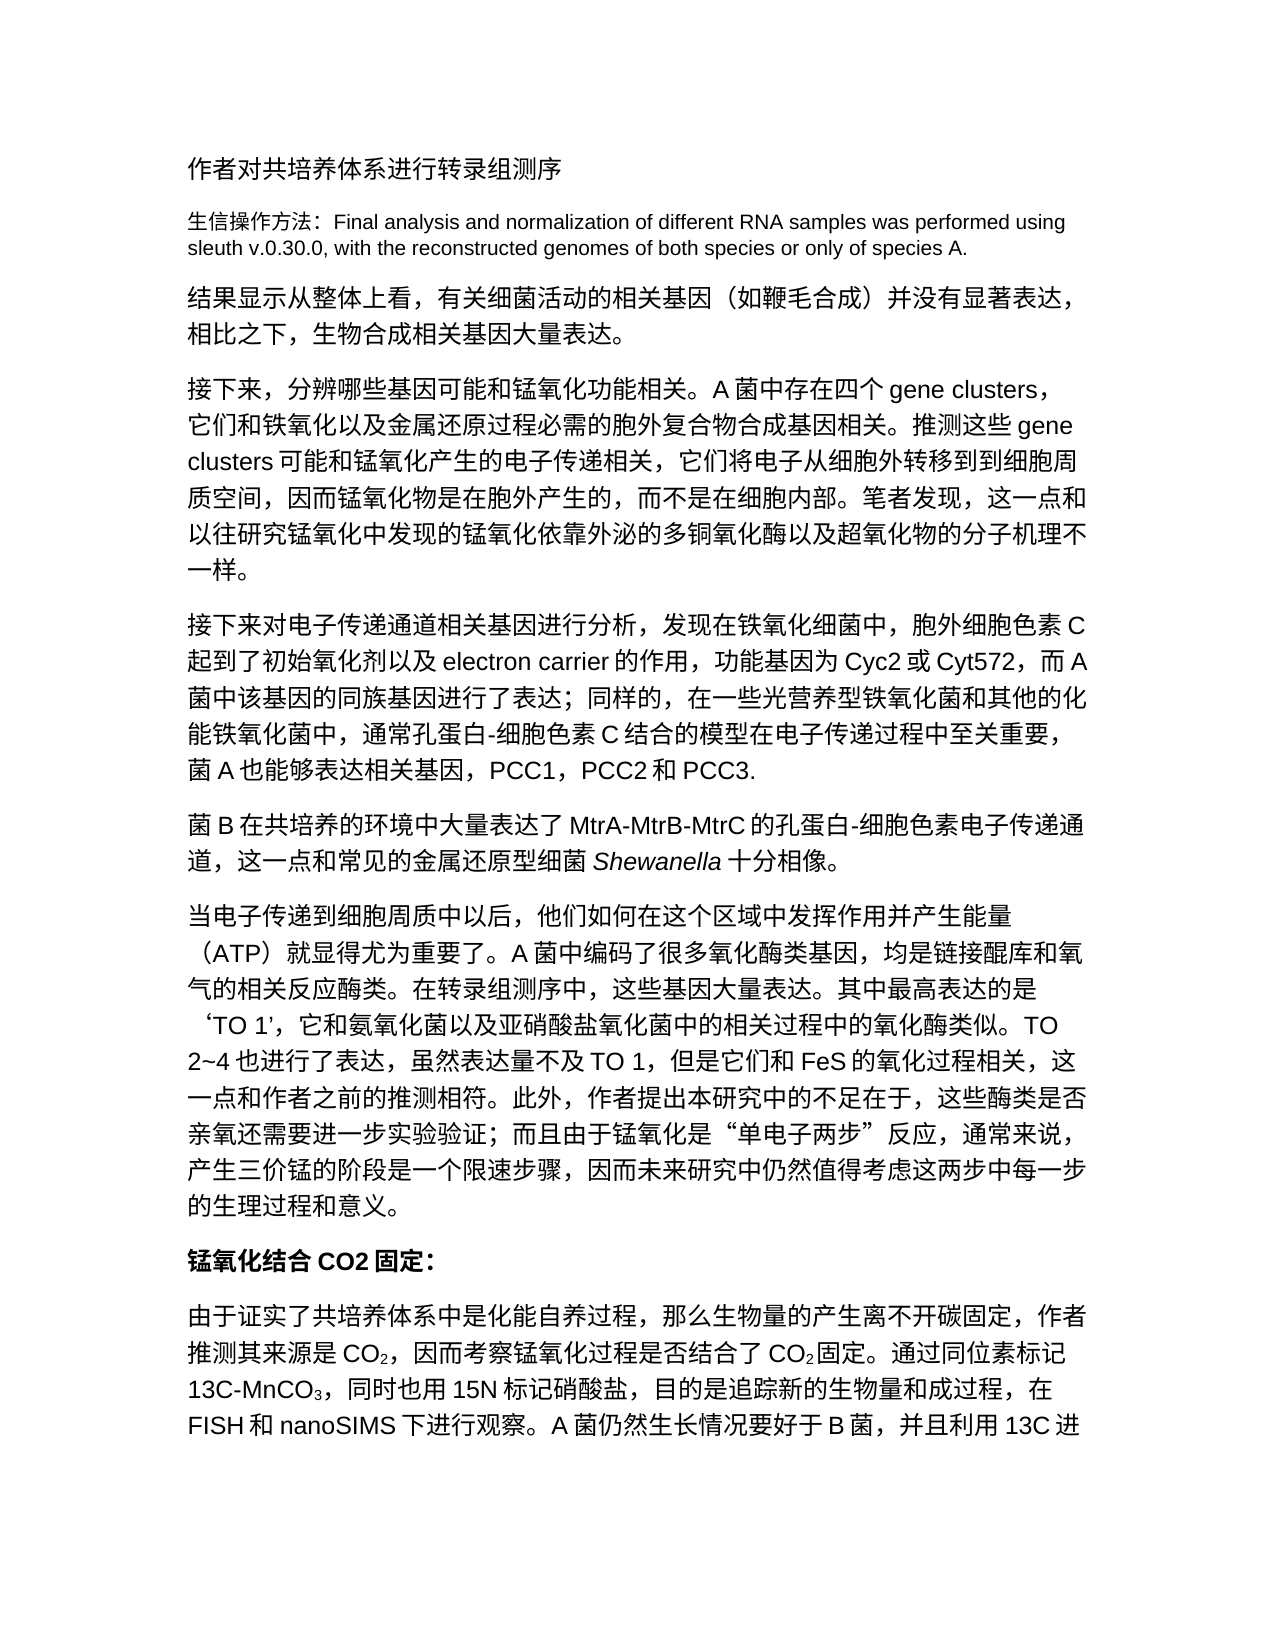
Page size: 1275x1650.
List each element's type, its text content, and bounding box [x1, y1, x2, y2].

text 作者对共培养体系进行转录组测序 [187, 150, 1087, 186]
text 当电子传递到细胞周质中以后，他们如何在这个区域中发挥作用并产生能量（ATP）就显得尤为重要了。A菌中编码了很多氧化酶类基因，均是链接醌库和氧气的相关反应酶类。在转录组测序中，这些基因大量表达。其中最高表达的是‘TO 1’，它和氨氧化菌以及亚硝酸盐氧化菌中的相关过程中的氧化酶类似。TO 2~4也进行了表达，虽然表达量不及TO 1，但是它们和FeS的氧化过程相关，这一点和作者之前的推测相符。此外，作者提出本研究中的不足在于，这些酶类是否亲氧还需要进一步实验验证；而且由于锰氧化是“单电子两步”反应，通常来说，产生三价锰的阶段是一个限速步骤，因而未来研究中仍然值得考虑这两步中每一步的生理过程和意义。 [187, 897, 1087, 1223]
text 锰氧化结合CO2固定： [187, 1242, 1087, 1278]
text 结果显示从整体上看，有关细菌活动的相关基因（如鞭毛合成）并没有显著表达，相比之下，生物合成相关基因大量表达。 [187, 278, 1087, 351]
text 接下来，分辨哪些基因可能和锰氧化功能相关。A菌中存在四个gene clusters，它们和铁氧化以及金属还原过程必需的胞外复合物合成基因相关。推测这些gene clusters可能和锰氧化产生的电子传递相关，它们将电子从细胞外转移到到细胞周质空间，因而锰氧化物是在胞外产生的，而不是在细胞内部。笔者发现，这一点和以往研究锰氧化中发现的锰氧化依靠外泌的多铜氧化酶以及超氧化物的分子机理不一样。 [187, 369, 1087, 587]
text 生信操作方法：Final analysis and normalization of different RNA samples was performed using sleuth v.0.30.0, with the reconstructed genomes of both species or only of species A. [187, 205, 1087, 259]
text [187, 1297, 1087, 1442]
text 菌B在共培养的环境中大量表达了MtrA-MtrB-MtrC的孔蛋白-细胞色素电子传递通道，这一点和常见的金属还原型细菌Shewanella十分相像。 [187, 806, 1087, 878]
text 接下来对电子传递通道相关基因进行分析，发现在铁氧化细菌中，胞外细胞色素C起到了初始氧化剂以及electron carrier的作用，功能基因为Cyc2或Cyt572，而A菌中该基因的同族基因进行了表达；同样的，在一些光营养型铁氧化菌和其他的化能铁氧化菌中，通常孔蛋白-细胞色素C结合的模型在电子传递过程中至关重要，菌A也能够表达相关基因，PCC1，PCC2和PCC3. [187, 606, 1087, 787]
